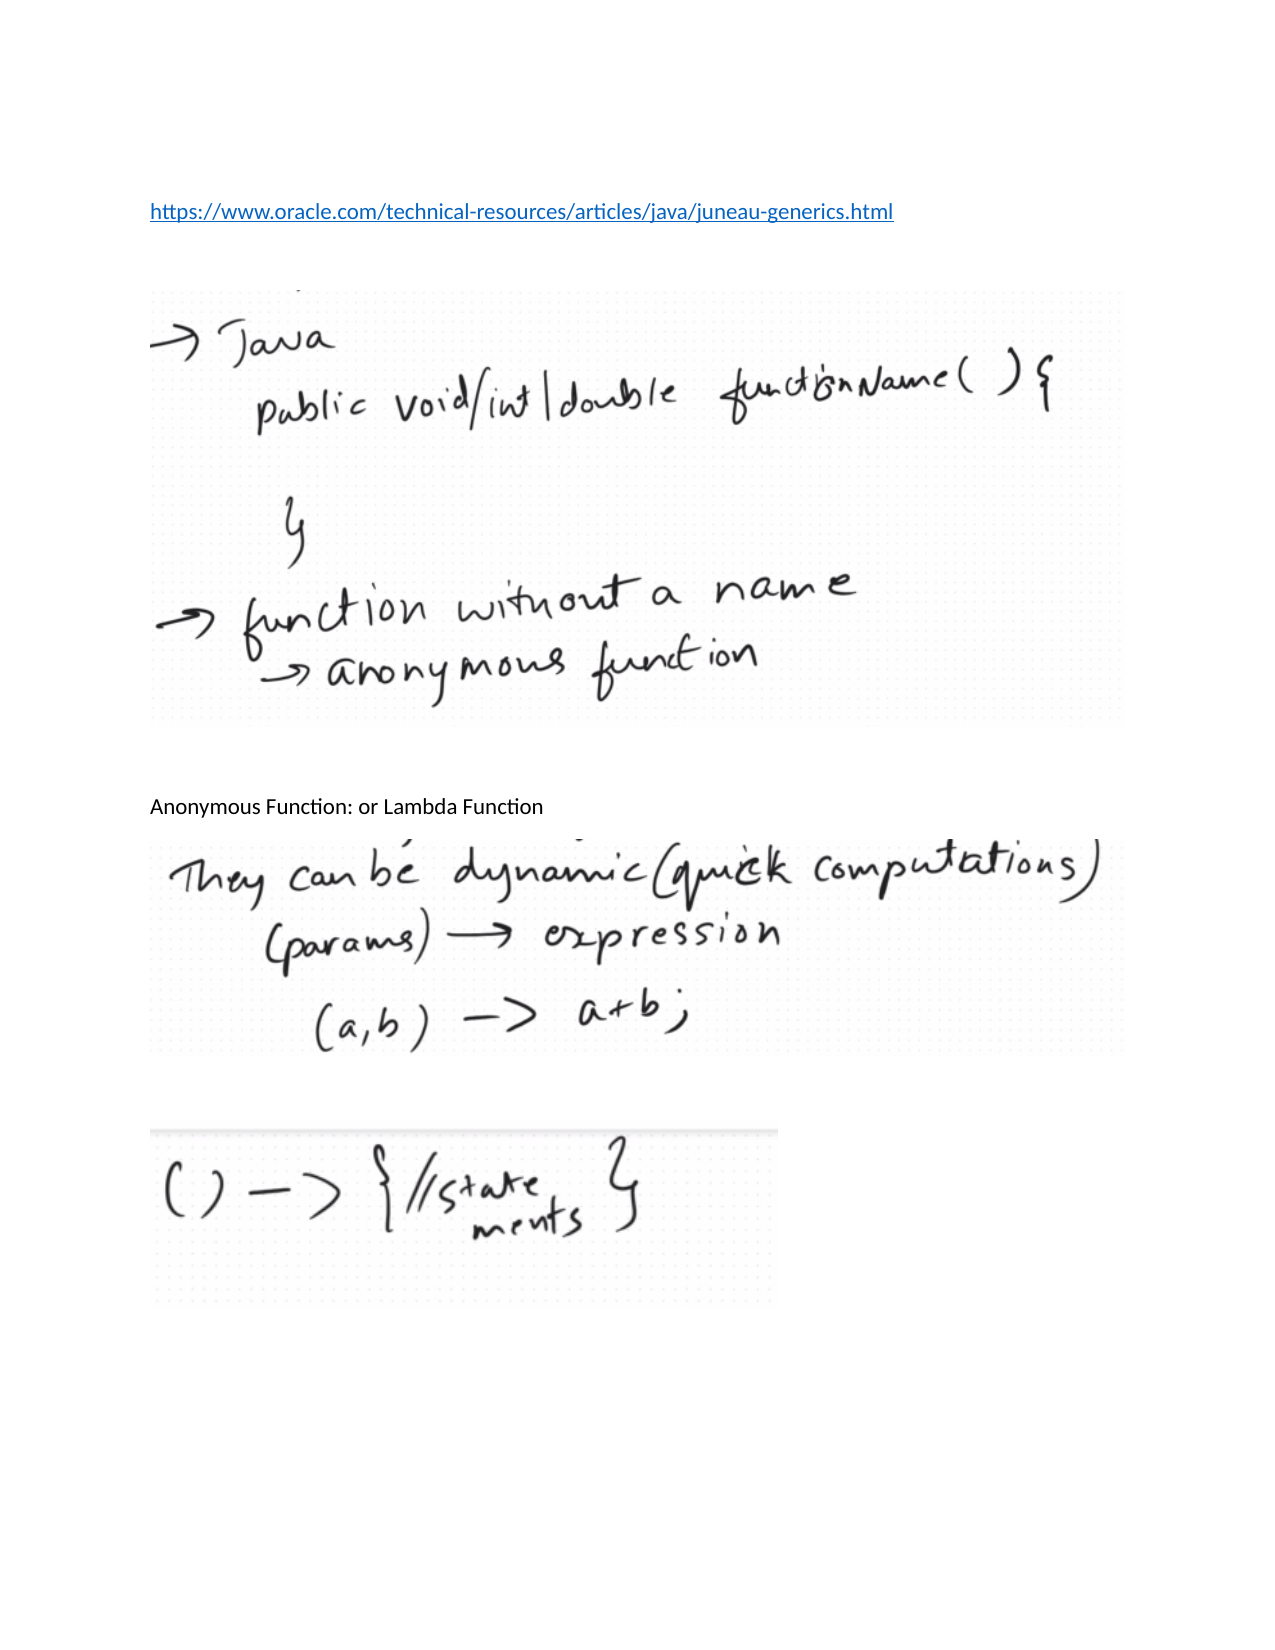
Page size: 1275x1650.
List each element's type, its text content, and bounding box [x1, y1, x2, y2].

picture [150, 1121, 779, 1308]
picture [150, 839, 1125, 1056]
text https://www.oracle.com/technical-resources/articles/java/juneau-generics.html [150, 197, 1125, 225]
text Anonymous Function: or Lambda Function [150, 792, 1125, 821]
picture [150, 290, 1125, 727]
